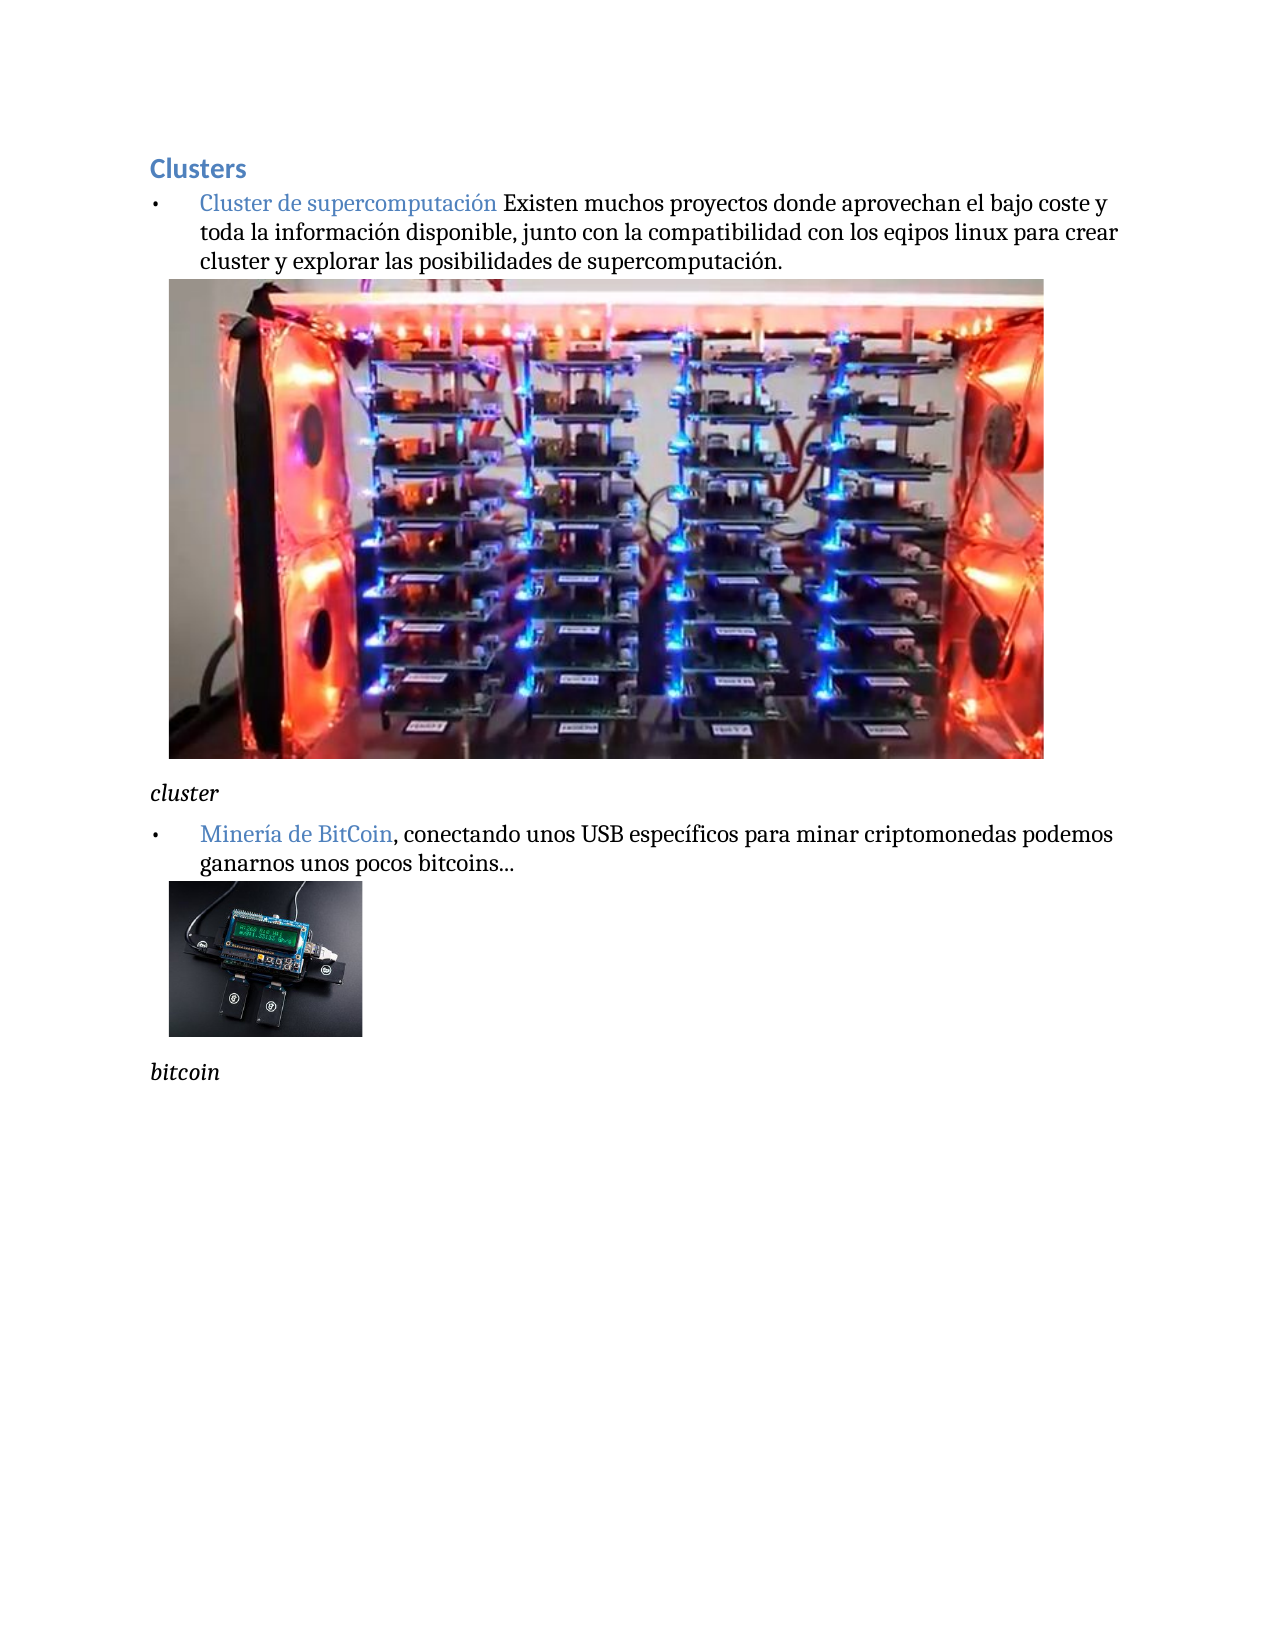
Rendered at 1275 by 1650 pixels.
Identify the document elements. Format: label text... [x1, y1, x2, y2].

text bitcoin [150, 1057, 1125, 1086]
list Cluster de supercomputación Existen muchos proyectos donde aprovechan el bajo coste y toda la información disponible, junto con la compatibilidad con los eqipos linux para crear cluster y explorar las posibilidades de supercomputación. [150, 189, 1125, 276]
picture [168, 279, 1044, 759]
list Minería de BitCoin, conectando unos USB específicos para minar criptomonedas podemos ganarnos unos pocos bitcoins... [150, 820, 1125, 878]
picture [168, 881, 363, 1037]
subtitle Clusters [150, 150, 1125, 186]
text cluster [150, 779, 1125, 808]
